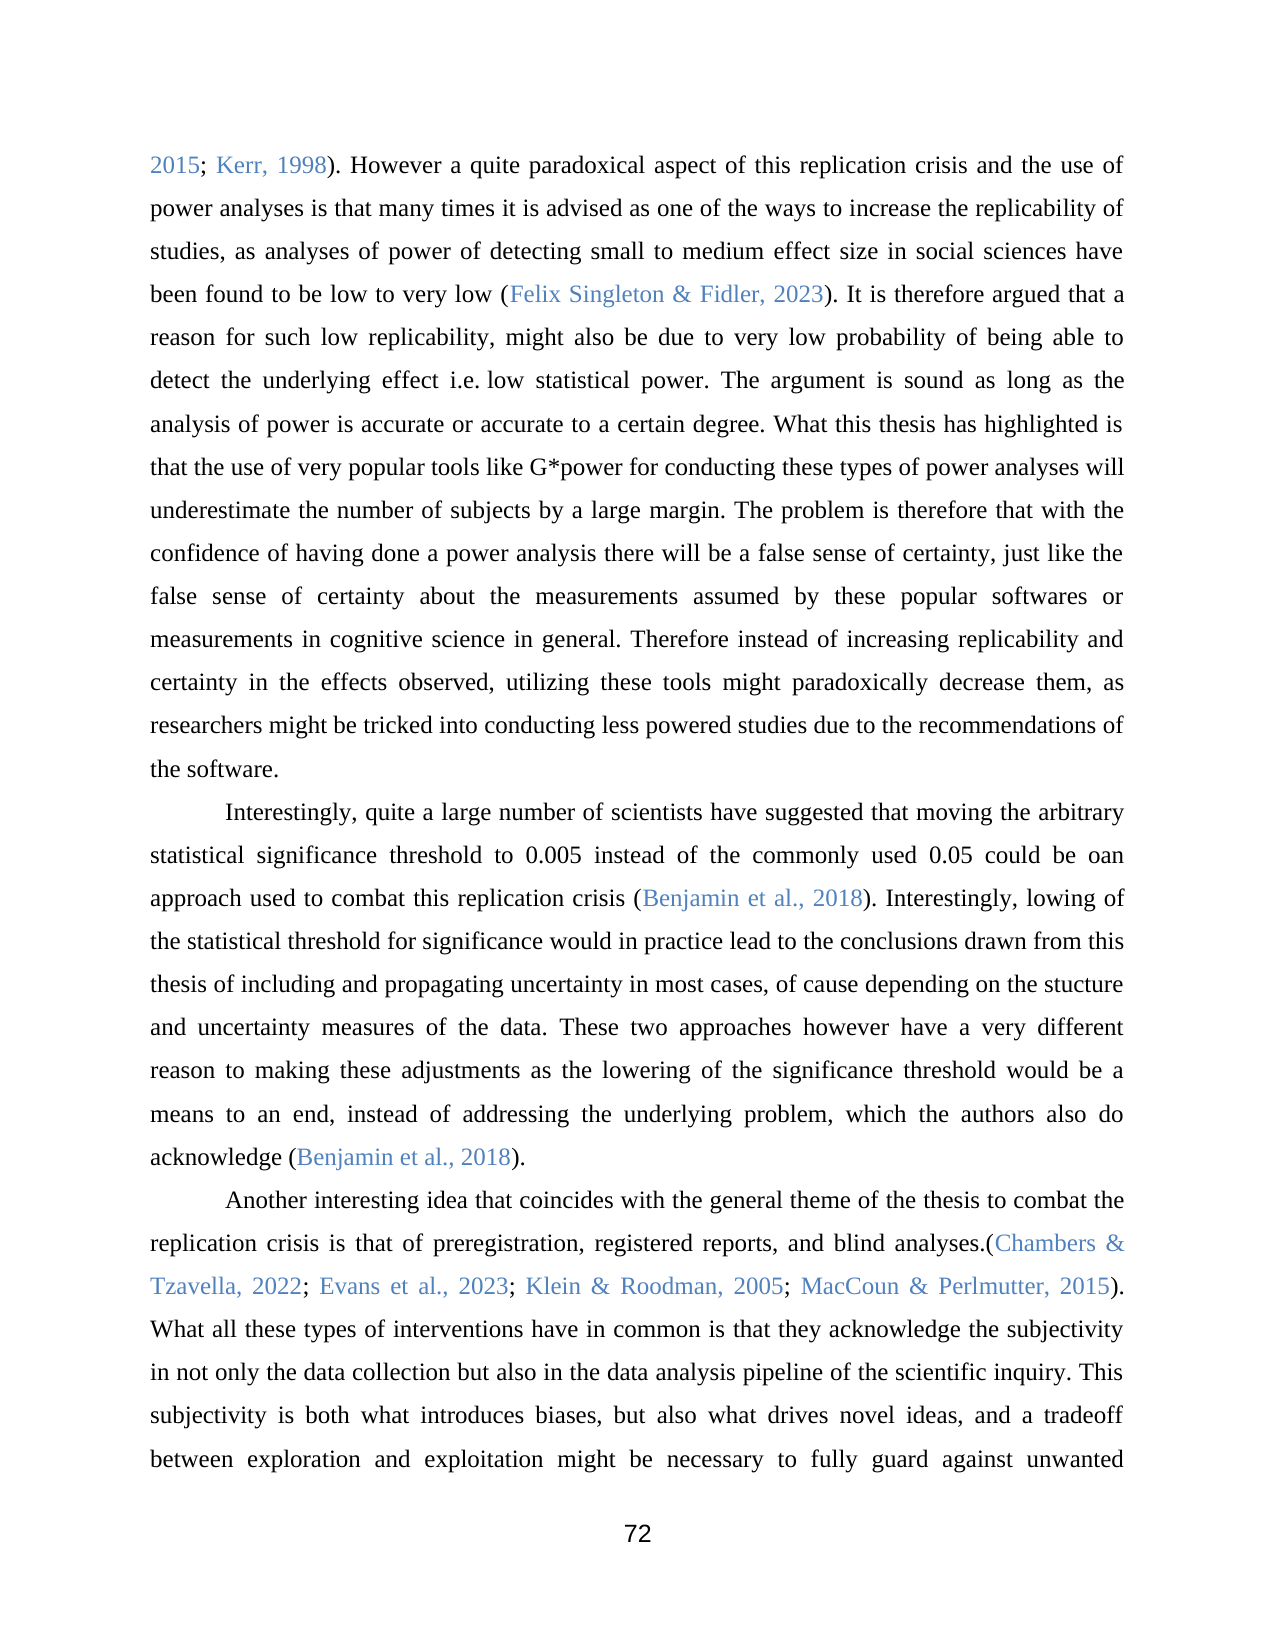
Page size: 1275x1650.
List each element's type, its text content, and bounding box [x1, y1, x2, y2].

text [150, 150, 1125, 782]
text Interestingly, quite a large number of scientists have suggested that moving the arbitrary statistical significance threshold to 0.005 instead of the commonly used 0.05 could be oan approach used to combat this replication crisis (Benjamin et al., 2018). Interestingly, lowing of the statistical threshold for significance would in practice lead to the conclusions drawn from this thesis of including and propagating uncertainty in most cases, of cause depending on the stucture and uncertainty measures of the data. These two approaches however have a very different reason to making these adjustments as the lowering of the significance threshold would be a means to an end, instead of addressing the underlying problem, which the authors also do acknowledge (Benjamin et al., 2018). [150, 797, 1125, 1171]
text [150, 1185, 1125, 1472]
